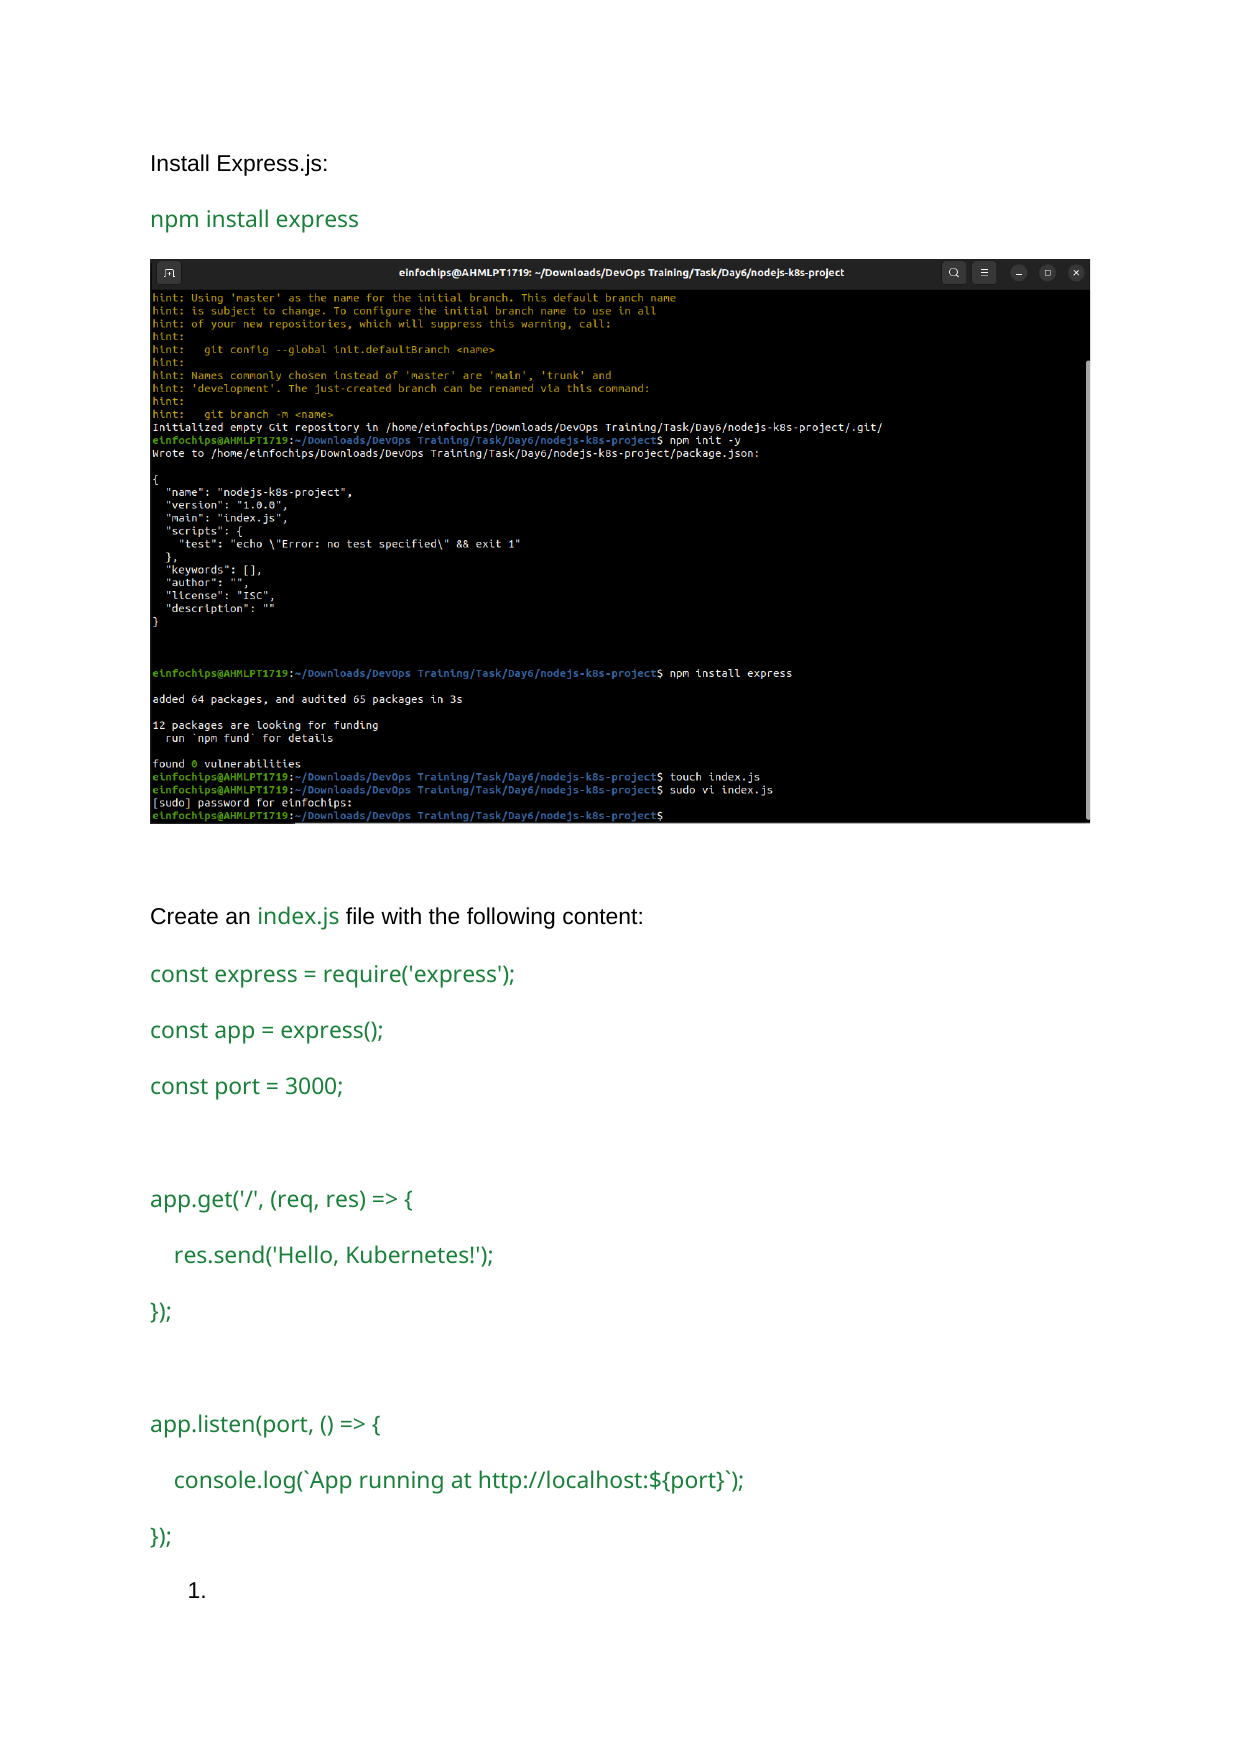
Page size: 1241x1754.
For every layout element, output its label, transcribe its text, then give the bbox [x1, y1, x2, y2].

text }); [150, 1520, 1090, 1552]
text const app = express(); [150, 1014, 1090, 1045]
text Create an index.js file with the following content: const express = require('express'); [150, 900, 1090, 989]
text res.send('Hello, Kubernetes!'); [150, 1239, 1090, 1270]
text app.get('/', (req, res) => { [150, 1183, 1090, 1214]
picture [150, 259, 1091, 824]
text const port = 3000; [150, 1070, 1090, 1102]
text Install Express.js: npm install express [150, 150, 1090, 234]
text }); [150, 1295, 1090, 1327]
text app.listen(port, () => { [150, 1408, 1090, 1439]
text console.log(`App running at http://localhost:${port}`); [150, 1464, 1090, 1495]
